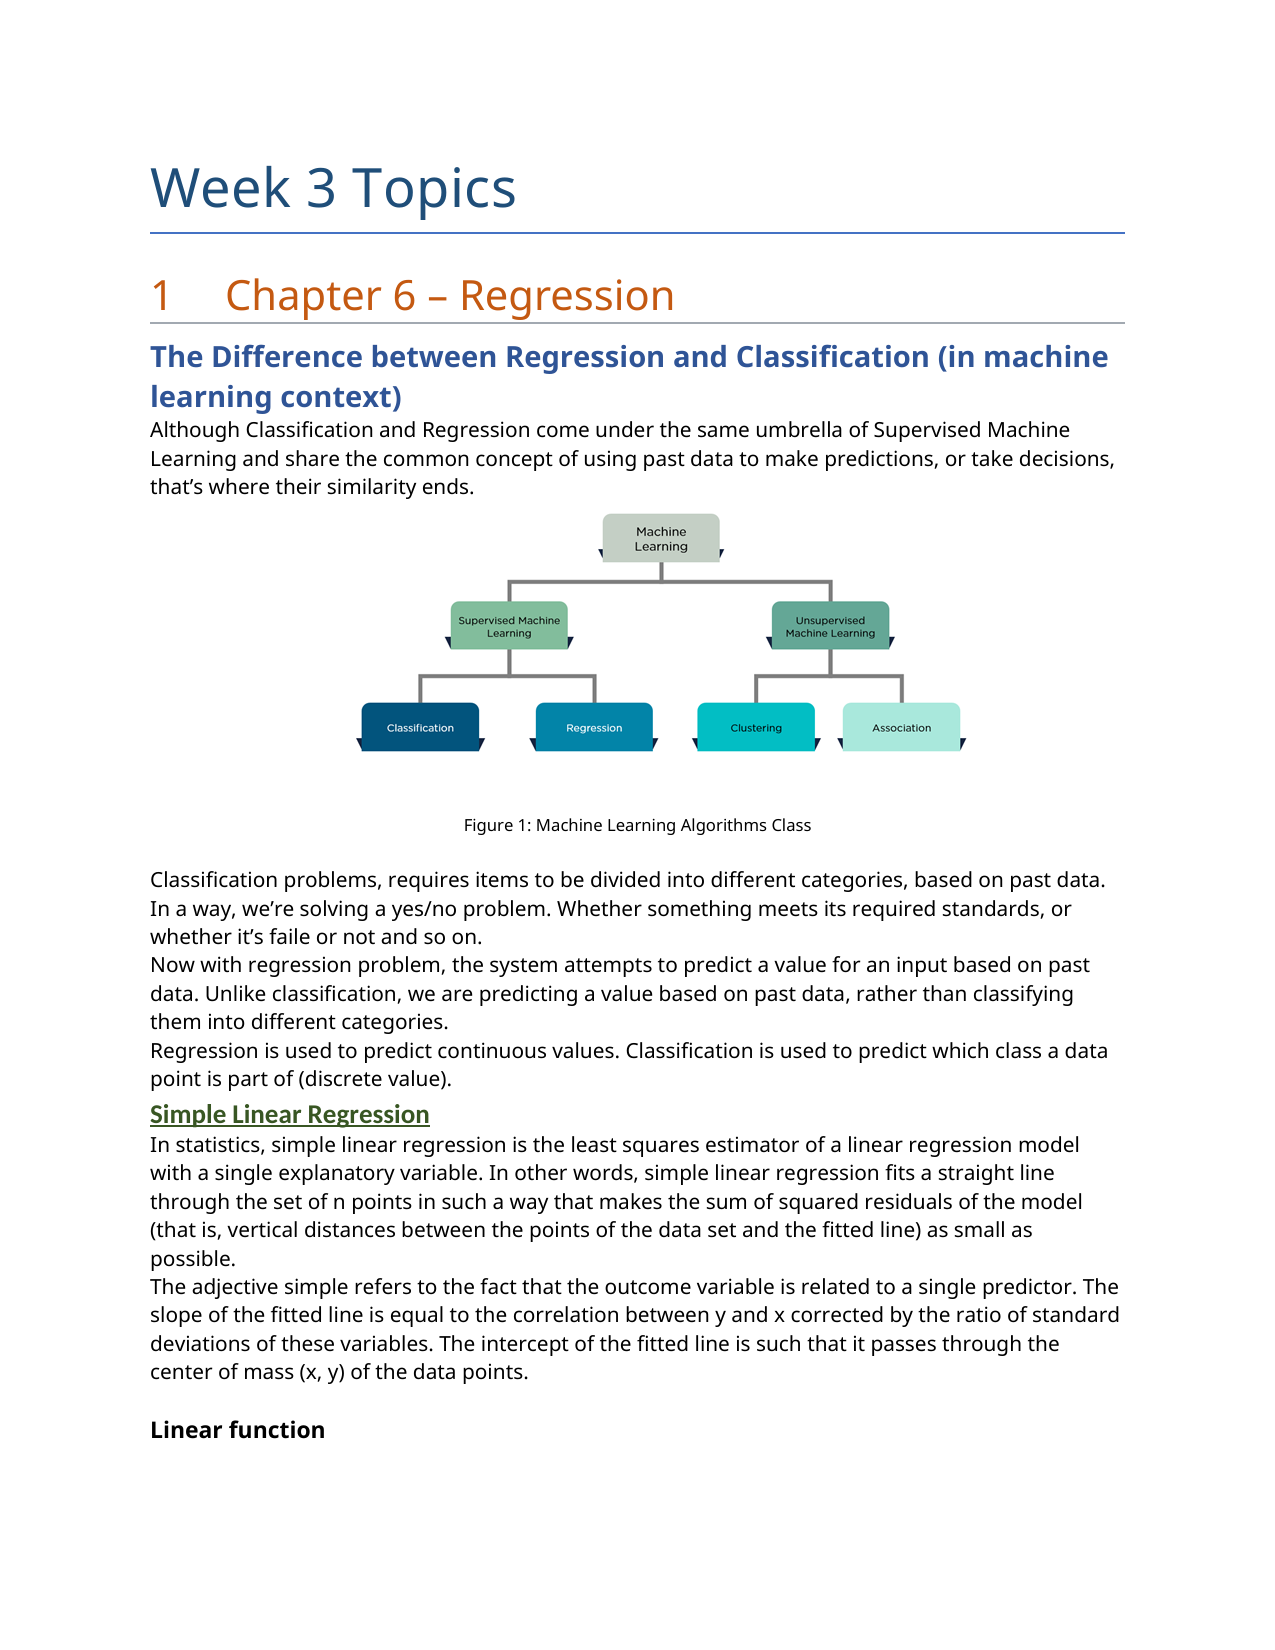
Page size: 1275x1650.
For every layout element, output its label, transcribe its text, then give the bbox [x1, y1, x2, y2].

subtitle The Difference between Regression and Classification (in machine learning context) [150, 336, 1125, 416]
text The adjective simple refers to the fact that the outcome variable is related to a single predictor. The slope of the fitted line is equal to the correlation between y and x corrected by the ratio of standard deviations of these variables. The intercept of the fitted line is such that it passes through the center of mass (x, y) of the data points. [150, 1272, 1125, 1386]
text Regression is used to predict continuous values. Classification is used to predict which class a data point is part of (discrete value). [150, 1036, 1125, 1093]
list Chapter 6 – Regression [150, 265, 1125, 322]
text In statistics, simple linear regression is the least squares estimator of a linear regression model with a single explanatory variable. In other words, simple linear regression fits a straight line through the set of n points in such a way that makes the sum of squared residuals of the model (that is, vertical distances between the points of the data set and the fitted line) as small as possible. [150, 1130, 1125, 1272]
picture [352, 501, 975, 766]
text Now with regression problem, the system attempts to predict a value for an input based on past data. Unlike classification, we are predicting a value based on past data, rather than classifying them into different categories. [150, 951, 1125, 1036]
title Week 3 Topics [150, 150, 1125, 232]
text Classification problems, requires items to be divided into different categories, based on past data. In a way, we’re solving a yes/no problem. Whether something meets its required standards, or whether it’s faile or not and so on. [150, 865, 1125, 951]
text Although Classification and Regression come under the same umbrella of Supervised Machine Learning and share the common concept of using past data to make predictions, or take decisions, that’s where their similarity ends. [150, 416, 1125, 501]
subtitle Simple Linear Regression [150, 1097, 1125, 1130]
text Linear function [150, 1414, 1125, 1446]
text Figure 1: Machine Learning Algorithms Class [150, 814, 1125, 837]
